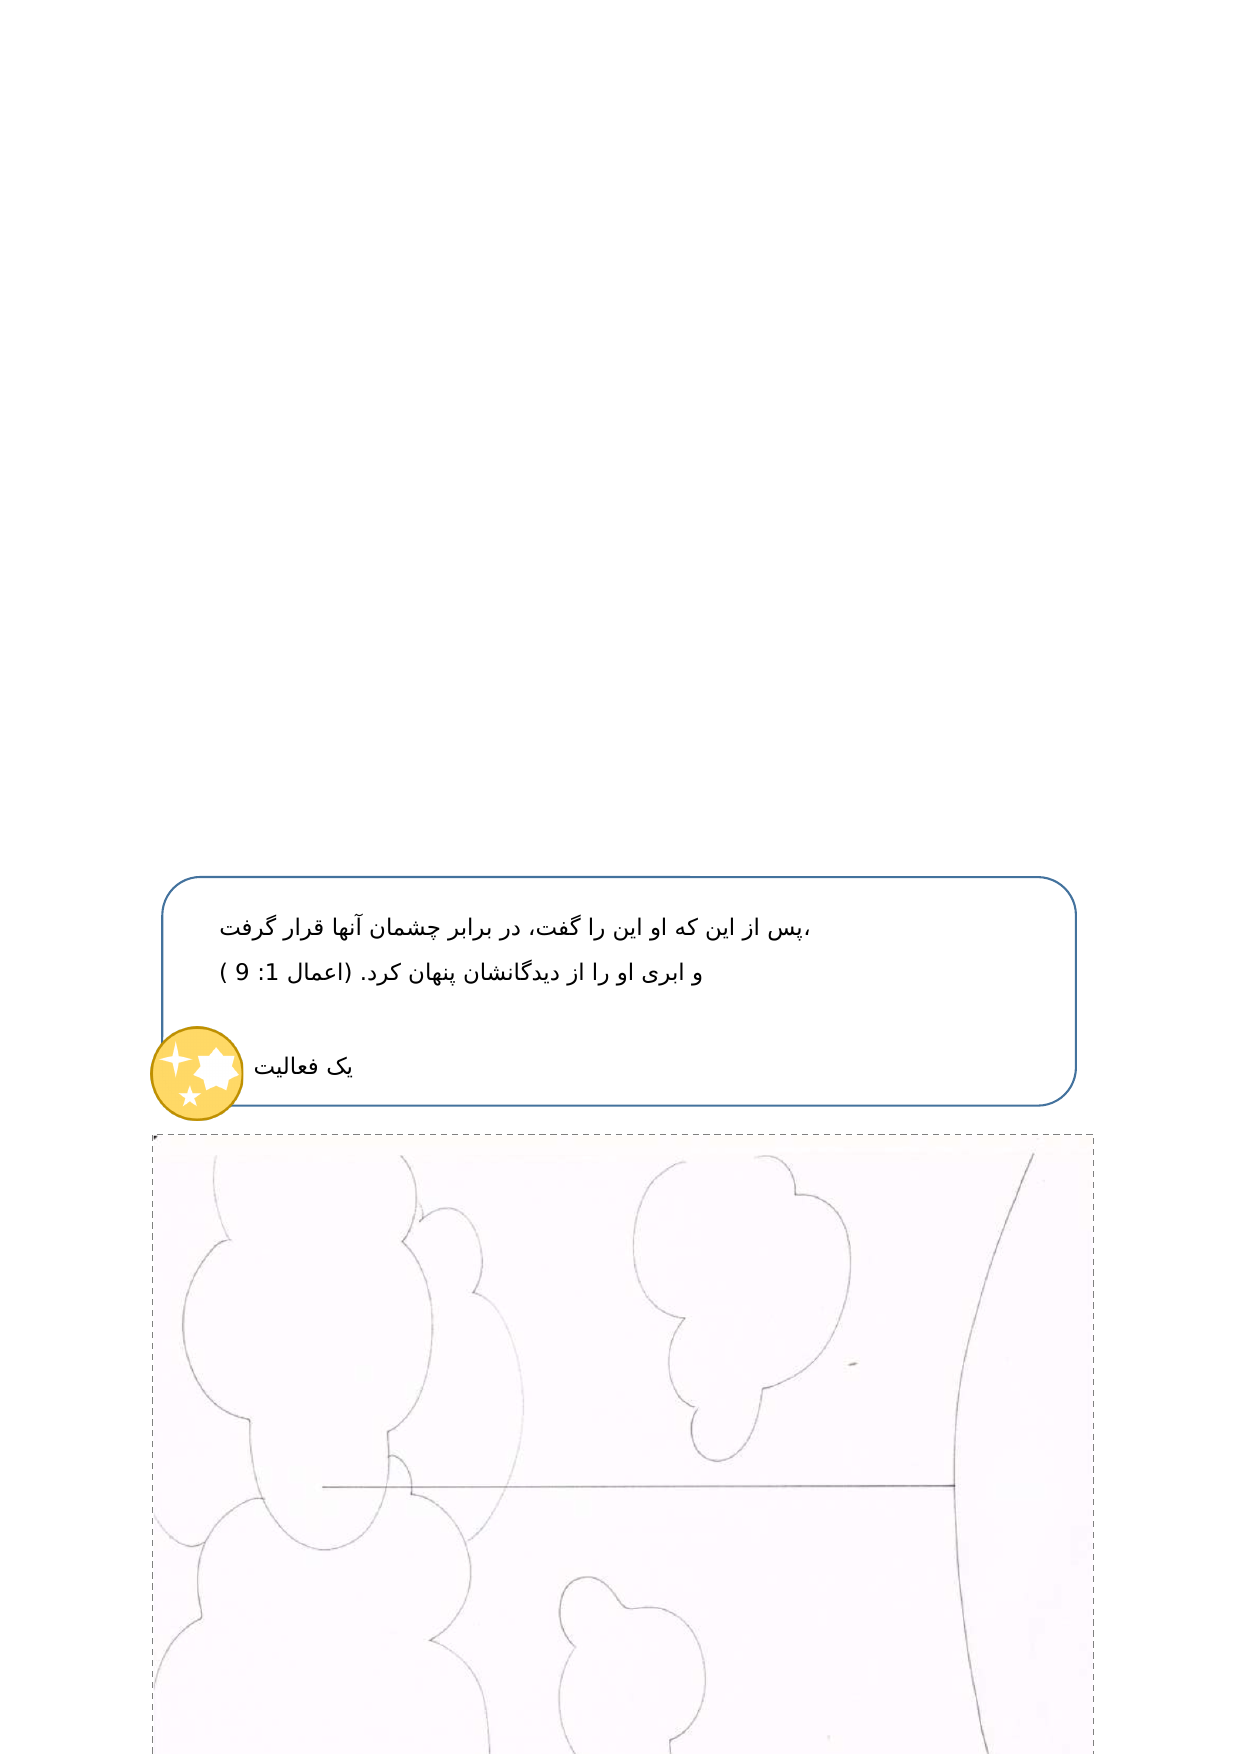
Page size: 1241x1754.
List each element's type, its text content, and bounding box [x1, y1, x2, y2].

picture [155, 1136, 1092, 1754]
text پس از این که او این را گفت، در برابر چشمان آنها قرار گرفت، [150, 914, 1090, 941]
text و ابری او را از دیدگانشان پنهان کرد. (اعمال 1: 9 ) [150, 959, 1090, 986]
picture [150, 1026, 244, 1121]
text یک فعالیت [244, 1053, 1090, 1079]
